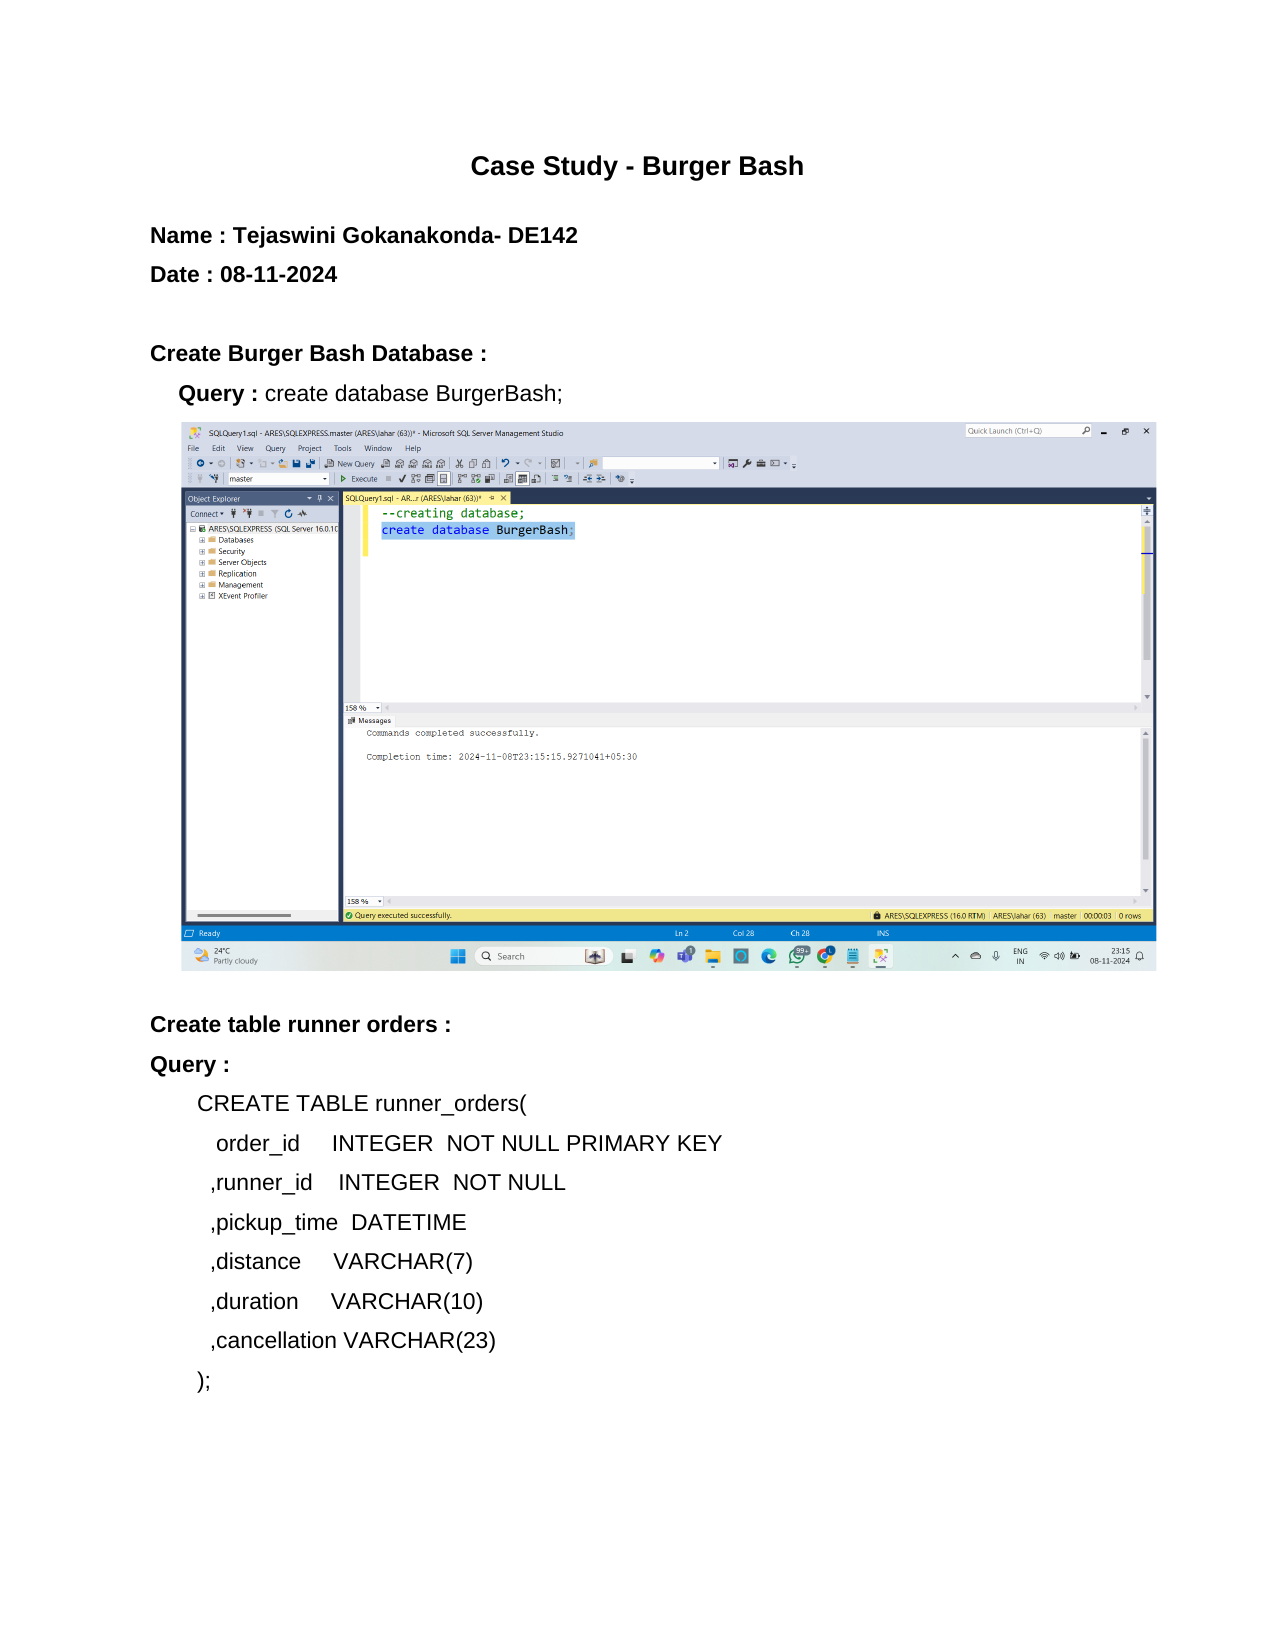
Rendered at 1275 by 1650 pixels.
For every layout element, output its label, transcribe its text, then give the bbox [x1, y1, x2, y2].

text Create table runner orders : [150, 1011, 1125, 1038]
text CREATE TABLE runner_orders( [150, 1090, 1125, 1117]
text ,cancellation VARCHAR(23) [150, 1327, 1125, 1354]
text Create Burger Bash Database : [150, 340, 1125, 367]
text ,duration VARCHAR(10) [150, 1288, 1125, 1314]
text ,runner_id INTEGER NOT NULL [150, 1169, 1125, 1196]
text ,pickup_time DATETIME [150, 1209, 1125, 1235]
text Name : Tejaswini Gokanakonda- DE142 [150, 222, 1125, 248]
text ,distance VARCHAR(7) [150, 1248, 1125, 1275]
text Query : [150, 1051, 1125, 1077]
text ); [150, 1367, 1125, 1393]
text Date : 08-11-2024 [150, 261, 1125, 288]
text Case Study - Burger Bash [150, 150, 1125, 181]
picture [181, 422, 1157, 971]
text order_id INTEGER NOT NULL PRIMARY KEY [150, 1130, 1125, 1156]
text Query : create database BurgerBash; [150, 380, 1125, 406]
